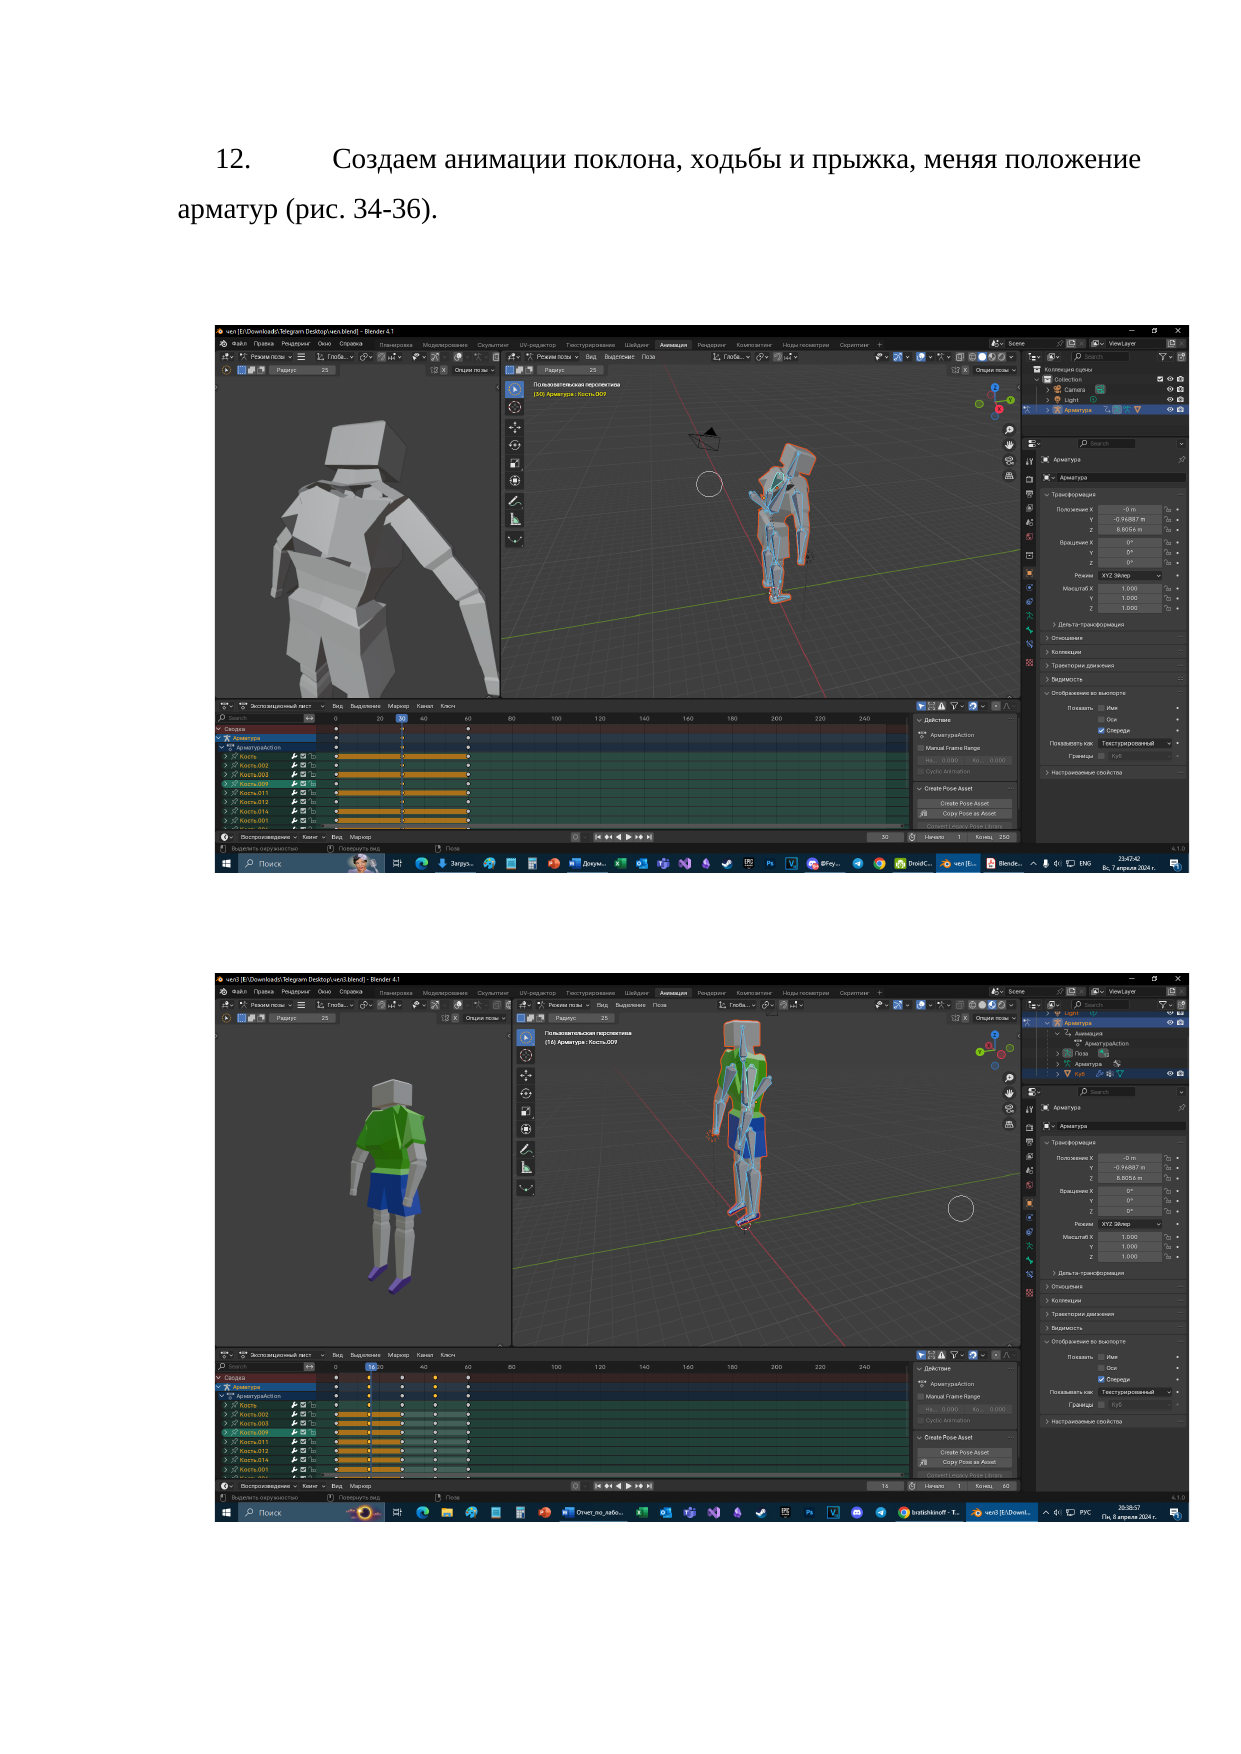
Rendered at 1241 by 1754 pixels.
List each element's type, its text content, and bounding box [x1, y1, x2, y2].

picture [214, 973, 1190, 1522]
picture [214, 325, 1190, 873]
list Создаем анимации поклона, ходьбы и прыжка, меняя положение арматур (рис. 34-36). [177, 141, 1181, 225]
